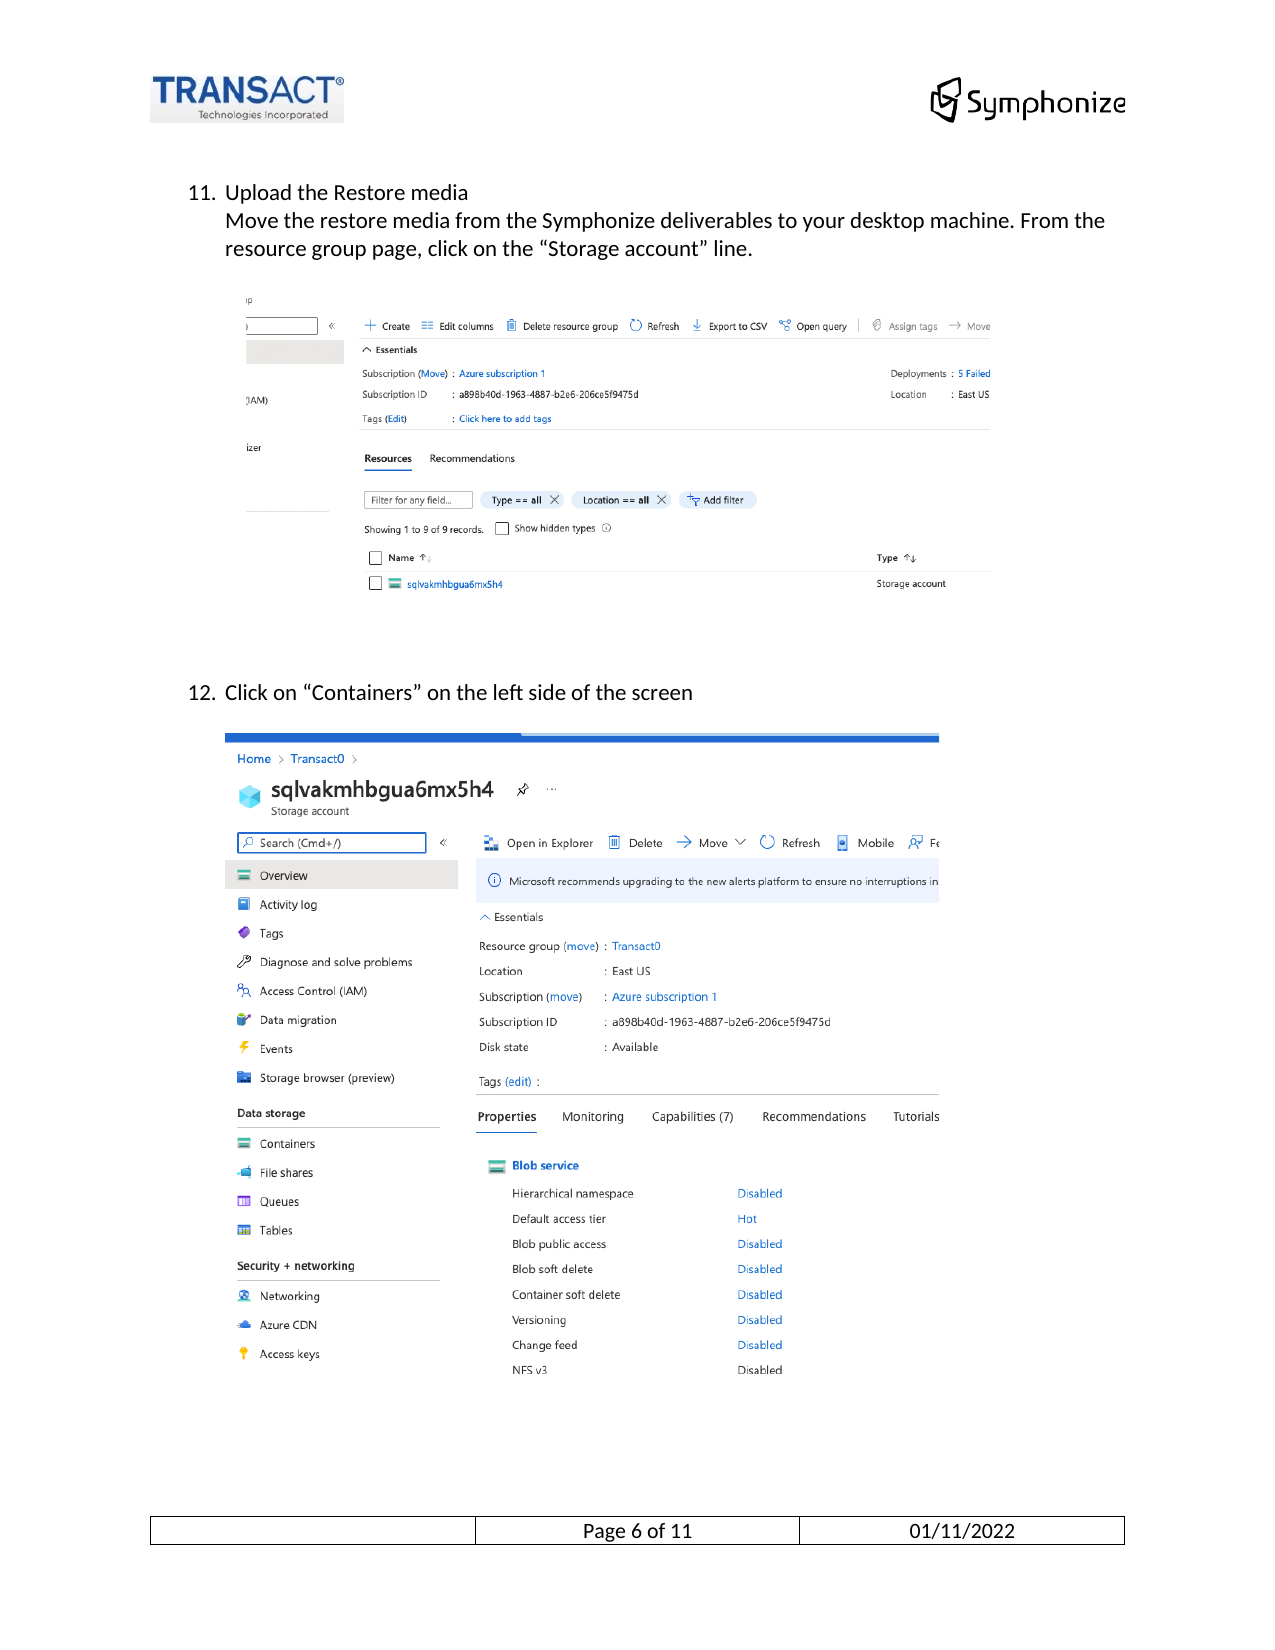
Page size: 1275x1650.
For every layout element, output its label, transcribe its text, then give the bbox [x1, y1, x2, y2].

list Move the restore media from the Symphonize deliverables to your desktop machine. From the resource group page, click on the “Storage account” line. [225, 206, 1125, 262]
list Click on “Containers” on the left side of the screen [187, 678, 1125, 706]
list Upload the Restore media [187, 178, 1125, 206]
picture [930, 77, 1125, 123]
picture [150, 75, 344, 123]
picture [246, 296, 991, 594]
picture [225, 733, 940, 1374]
